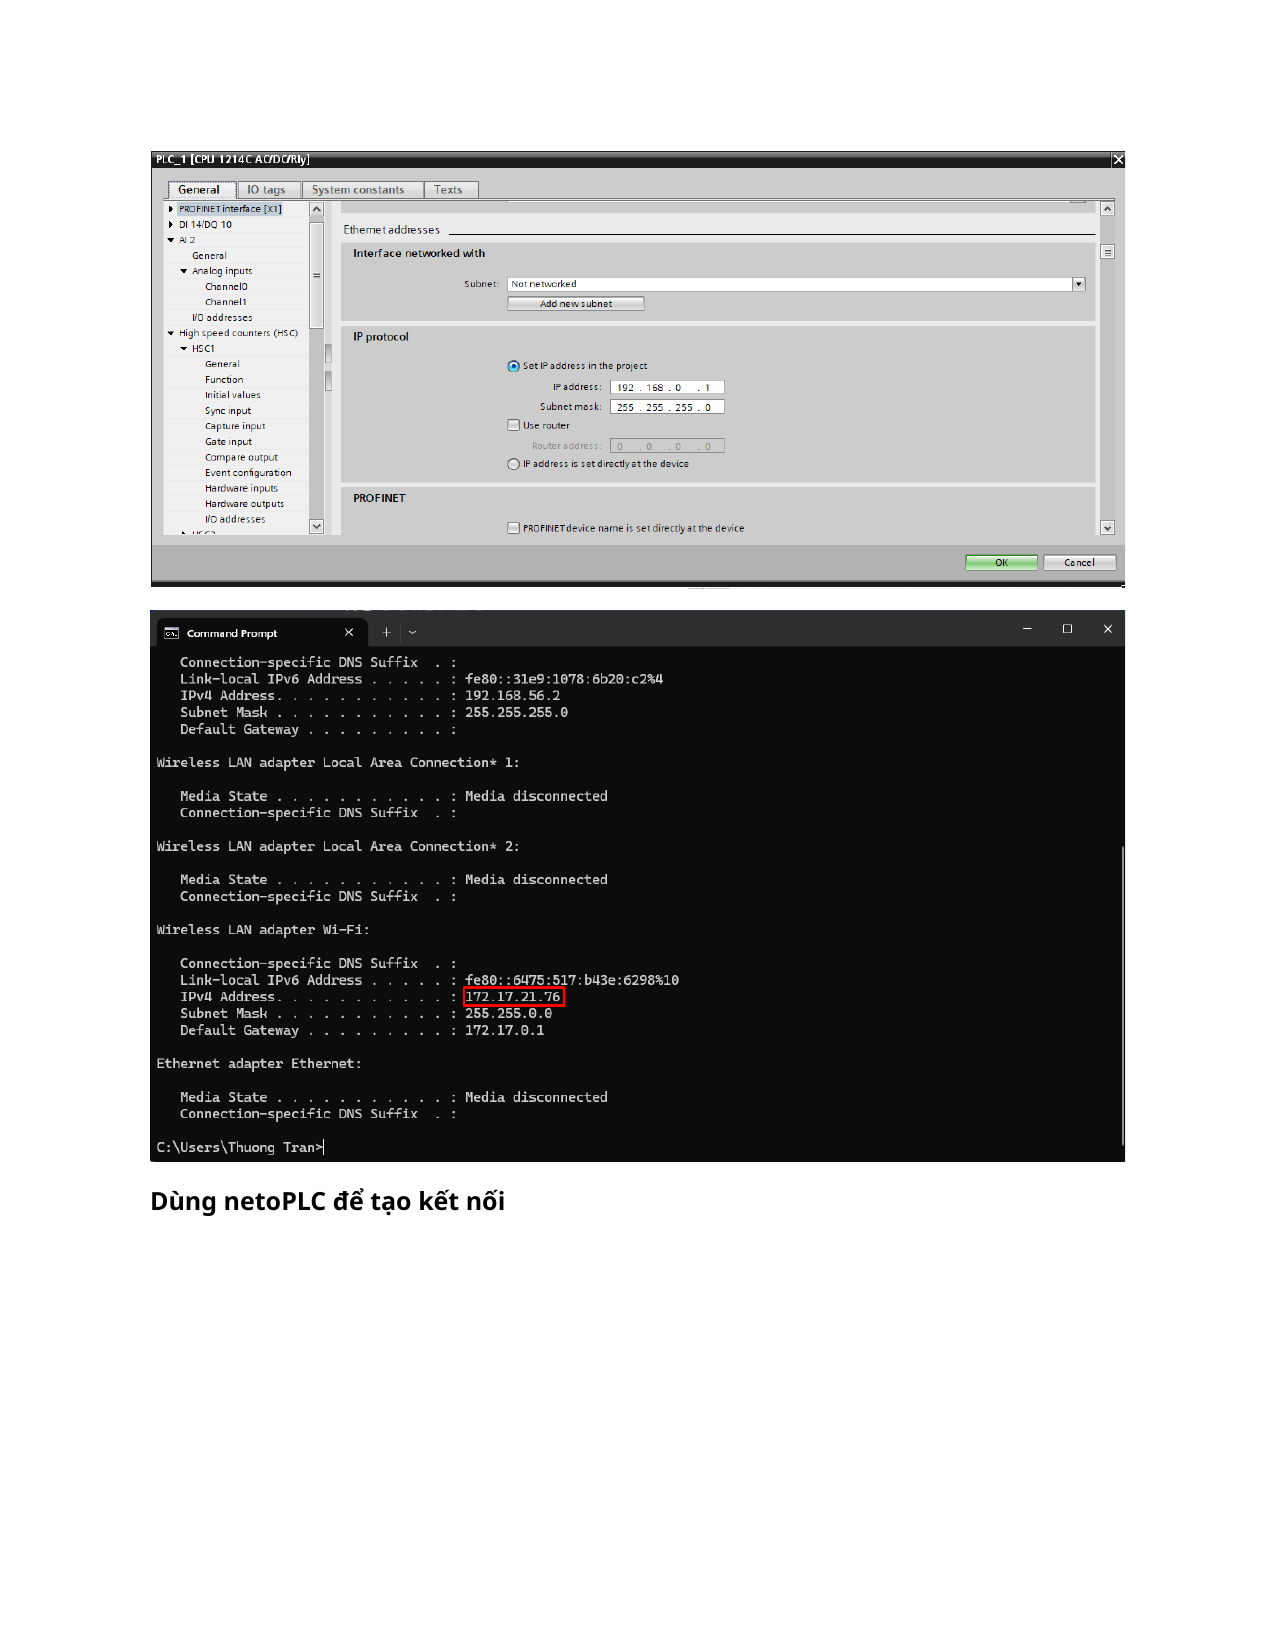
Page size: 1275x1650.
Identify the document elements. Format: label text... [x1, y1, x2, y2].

picture [150, 150, 1125, 589]
picture [150, 610, 1125, 1162]
text Dùng netoPLC để tạo kết nối [150, 1183, 1125, 1217]
